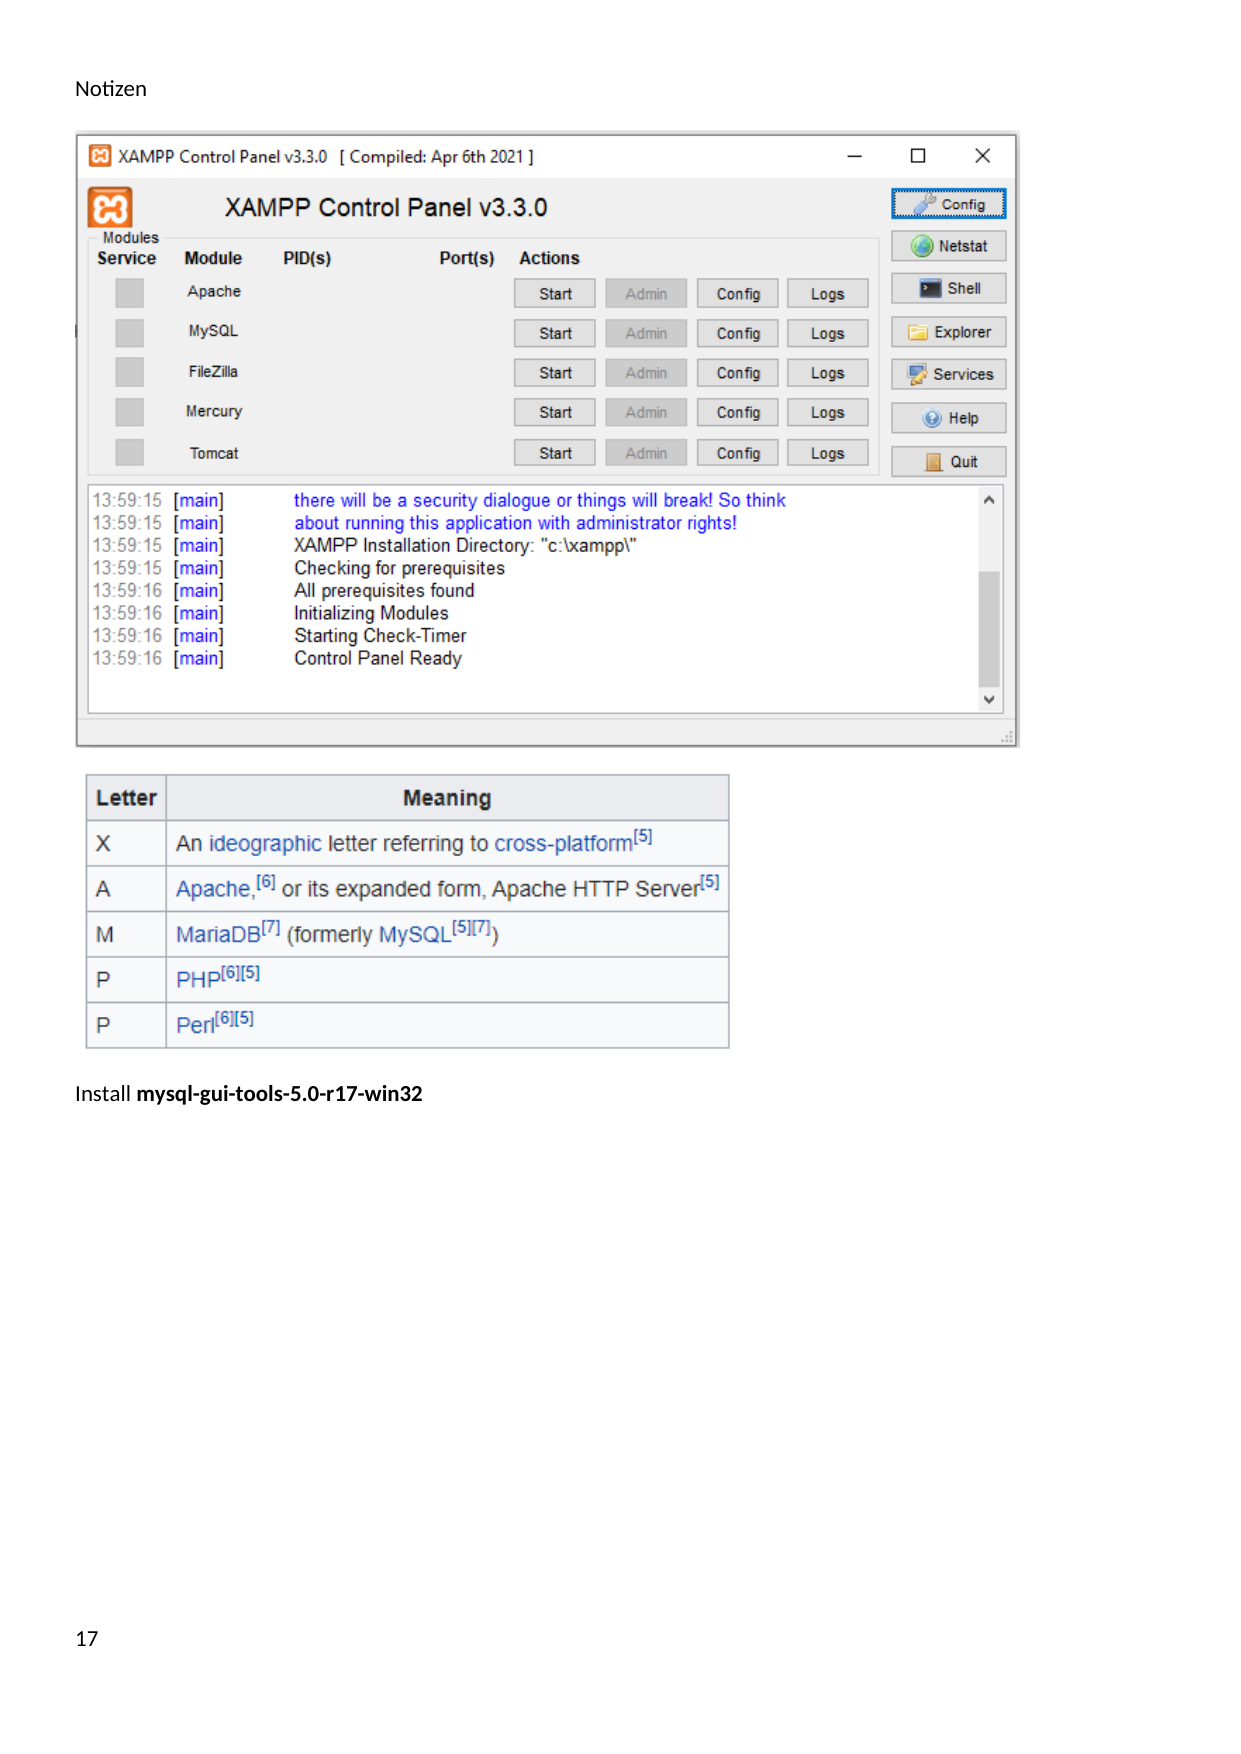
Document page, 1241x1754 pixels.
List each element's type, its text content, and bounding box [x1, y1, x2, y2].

picture [75, 766, 755, 1060]
text Install mysql-gui-tools-5.0-r17-win32 [75, 1079, 1165, 1107]
picture [75, 130, 1021, 748]
